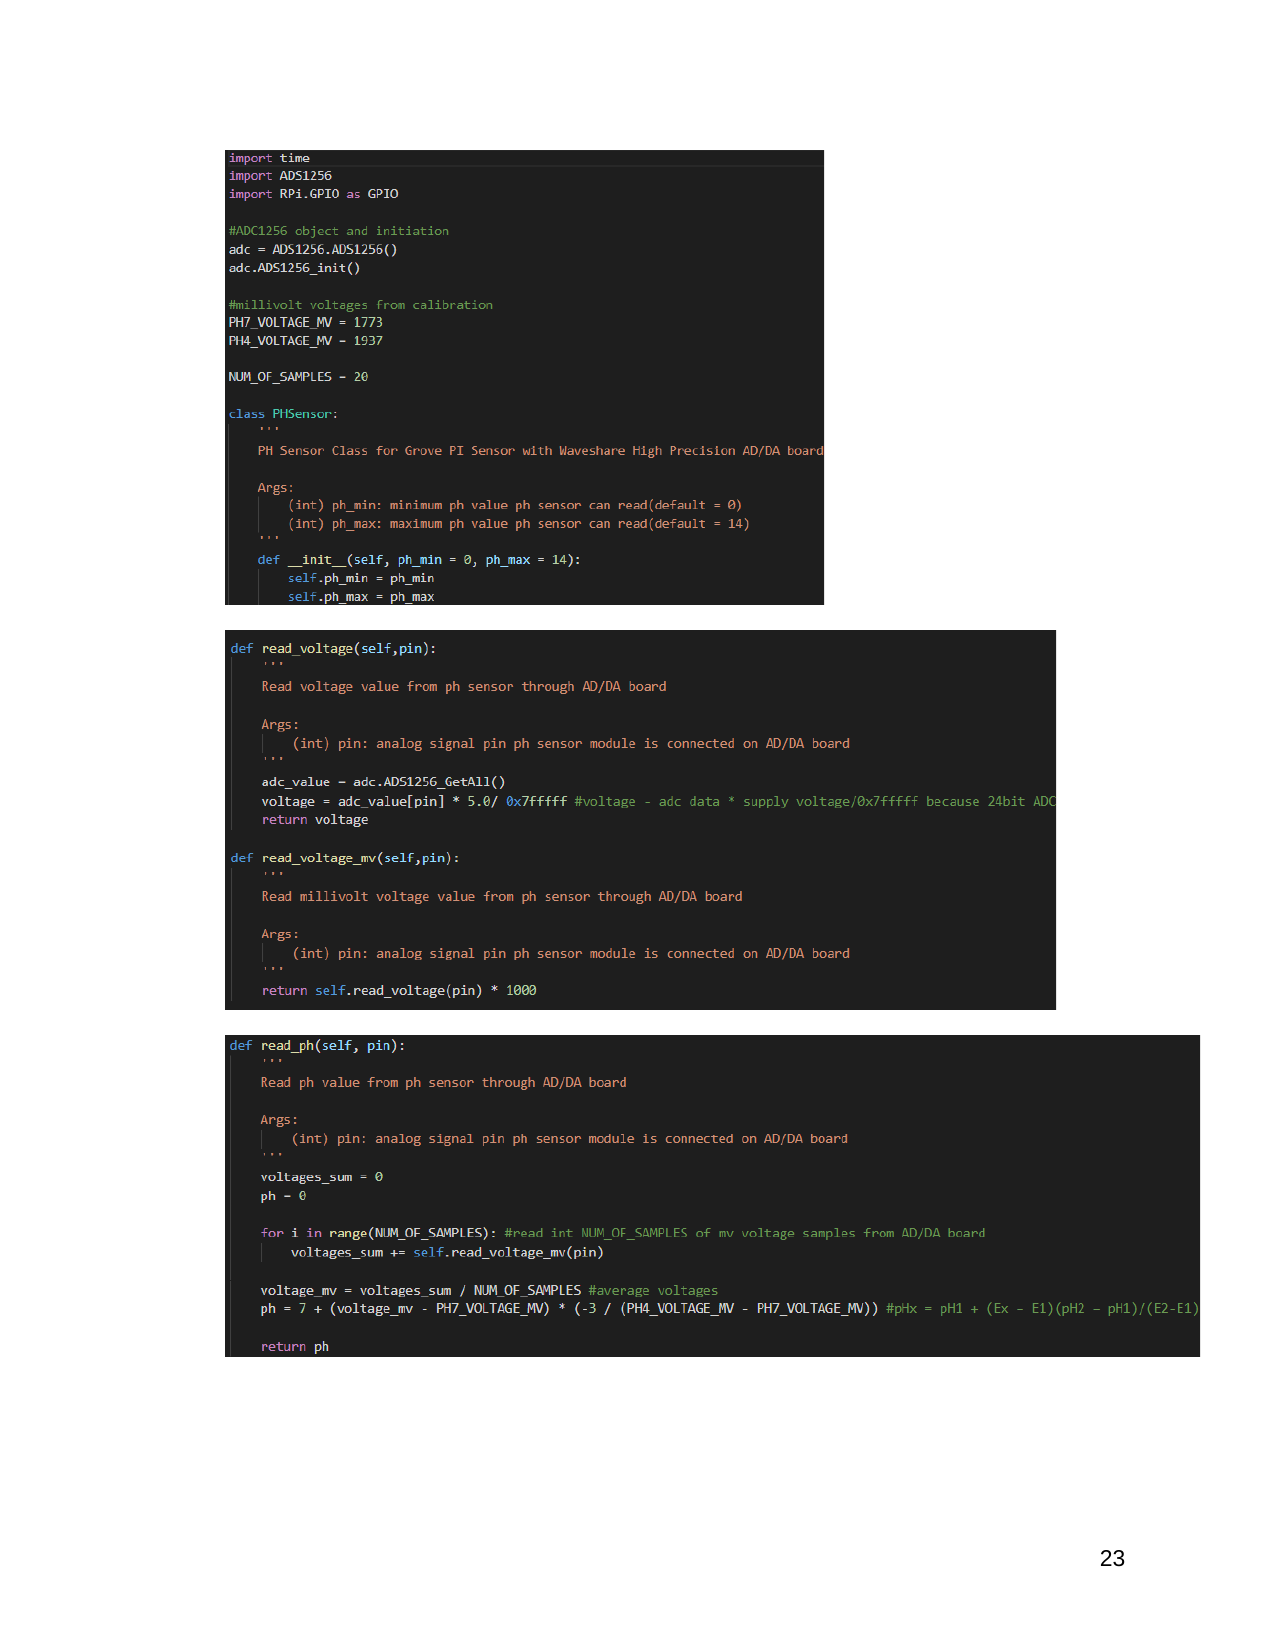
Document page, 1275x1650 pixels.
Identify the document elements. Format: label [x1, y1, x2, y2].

picture [225, 1035, 1200, 1357]
picture [225, 630, 1057, 1010]
list [187, 150, 1125, 1462]
picture [225, 150, 825, 605]
